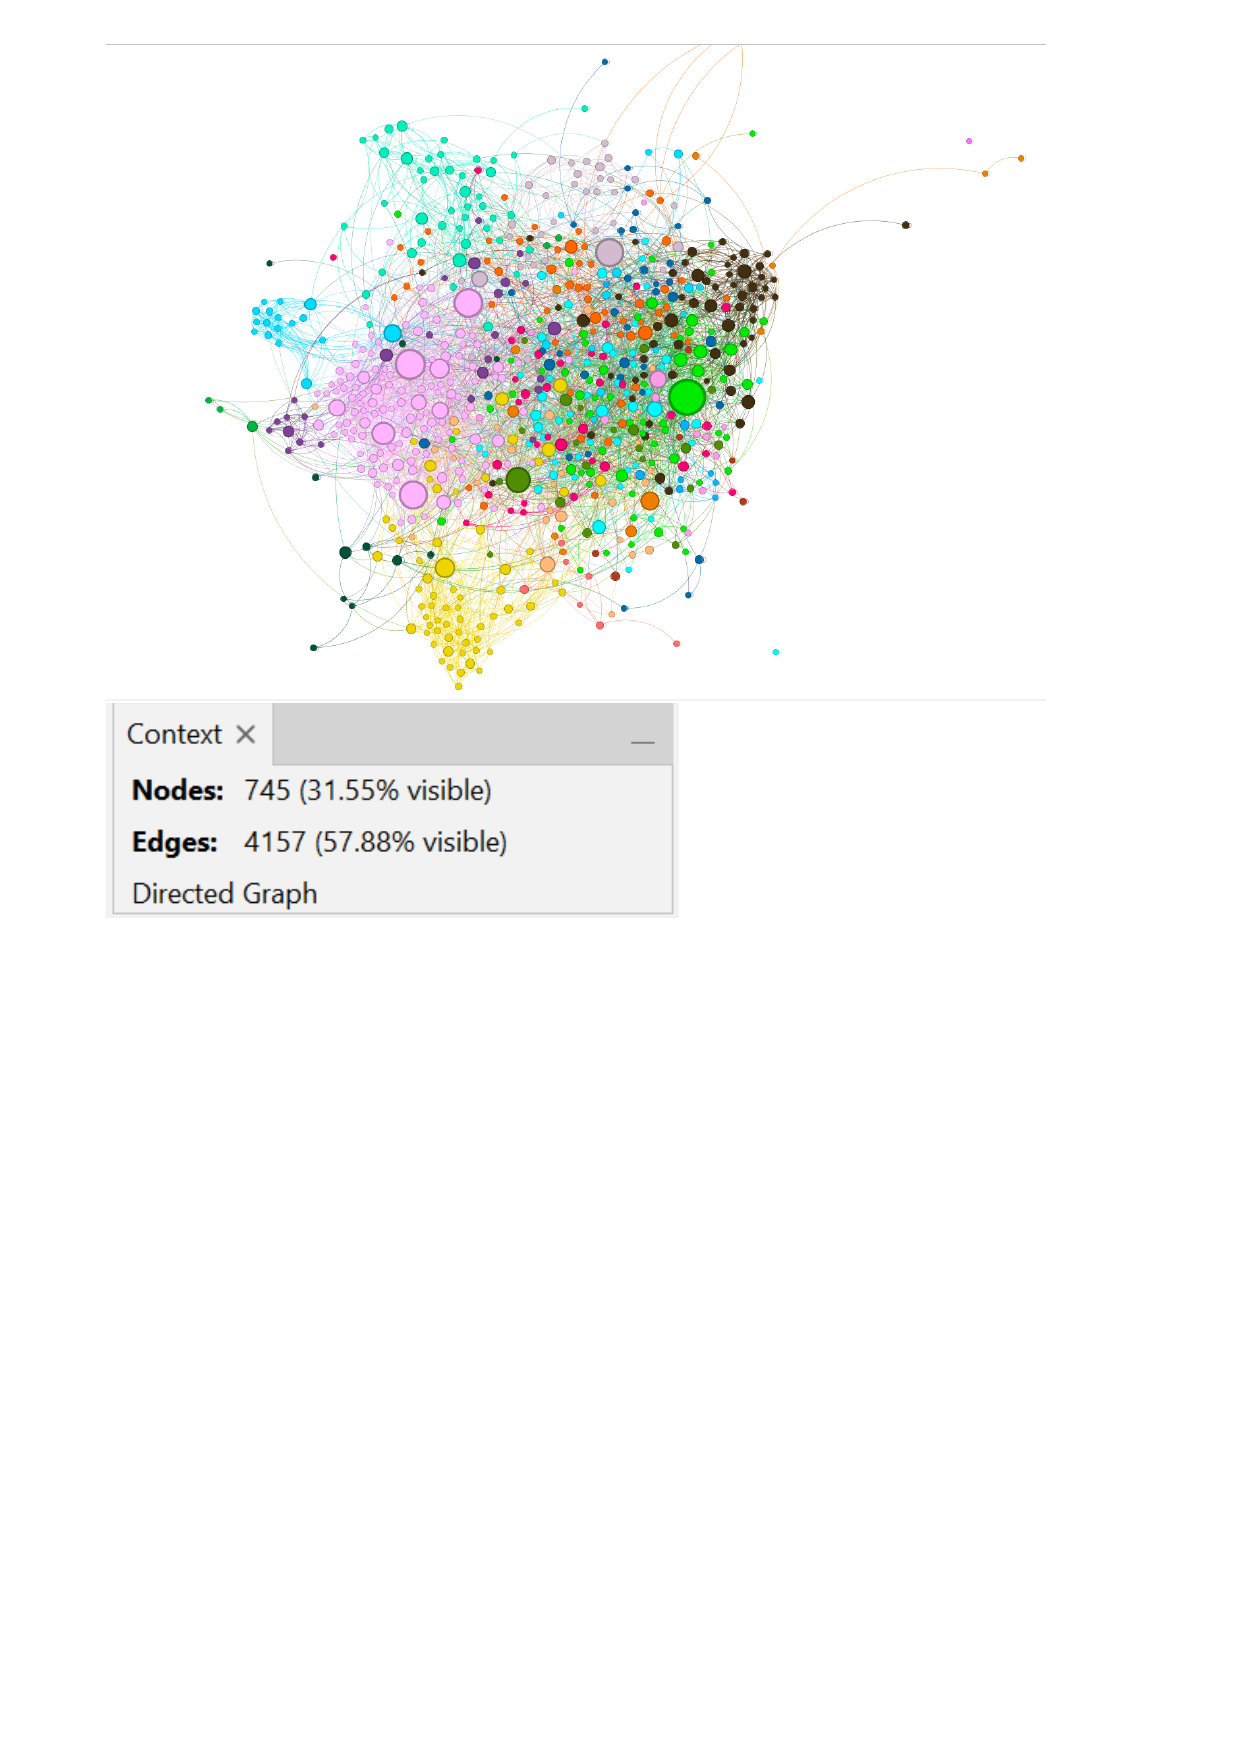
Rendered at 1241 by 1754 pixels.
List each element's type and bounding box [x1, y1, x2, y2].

picture [105, 44, 1046, 701]
picture [105, 703, 679, 918]
